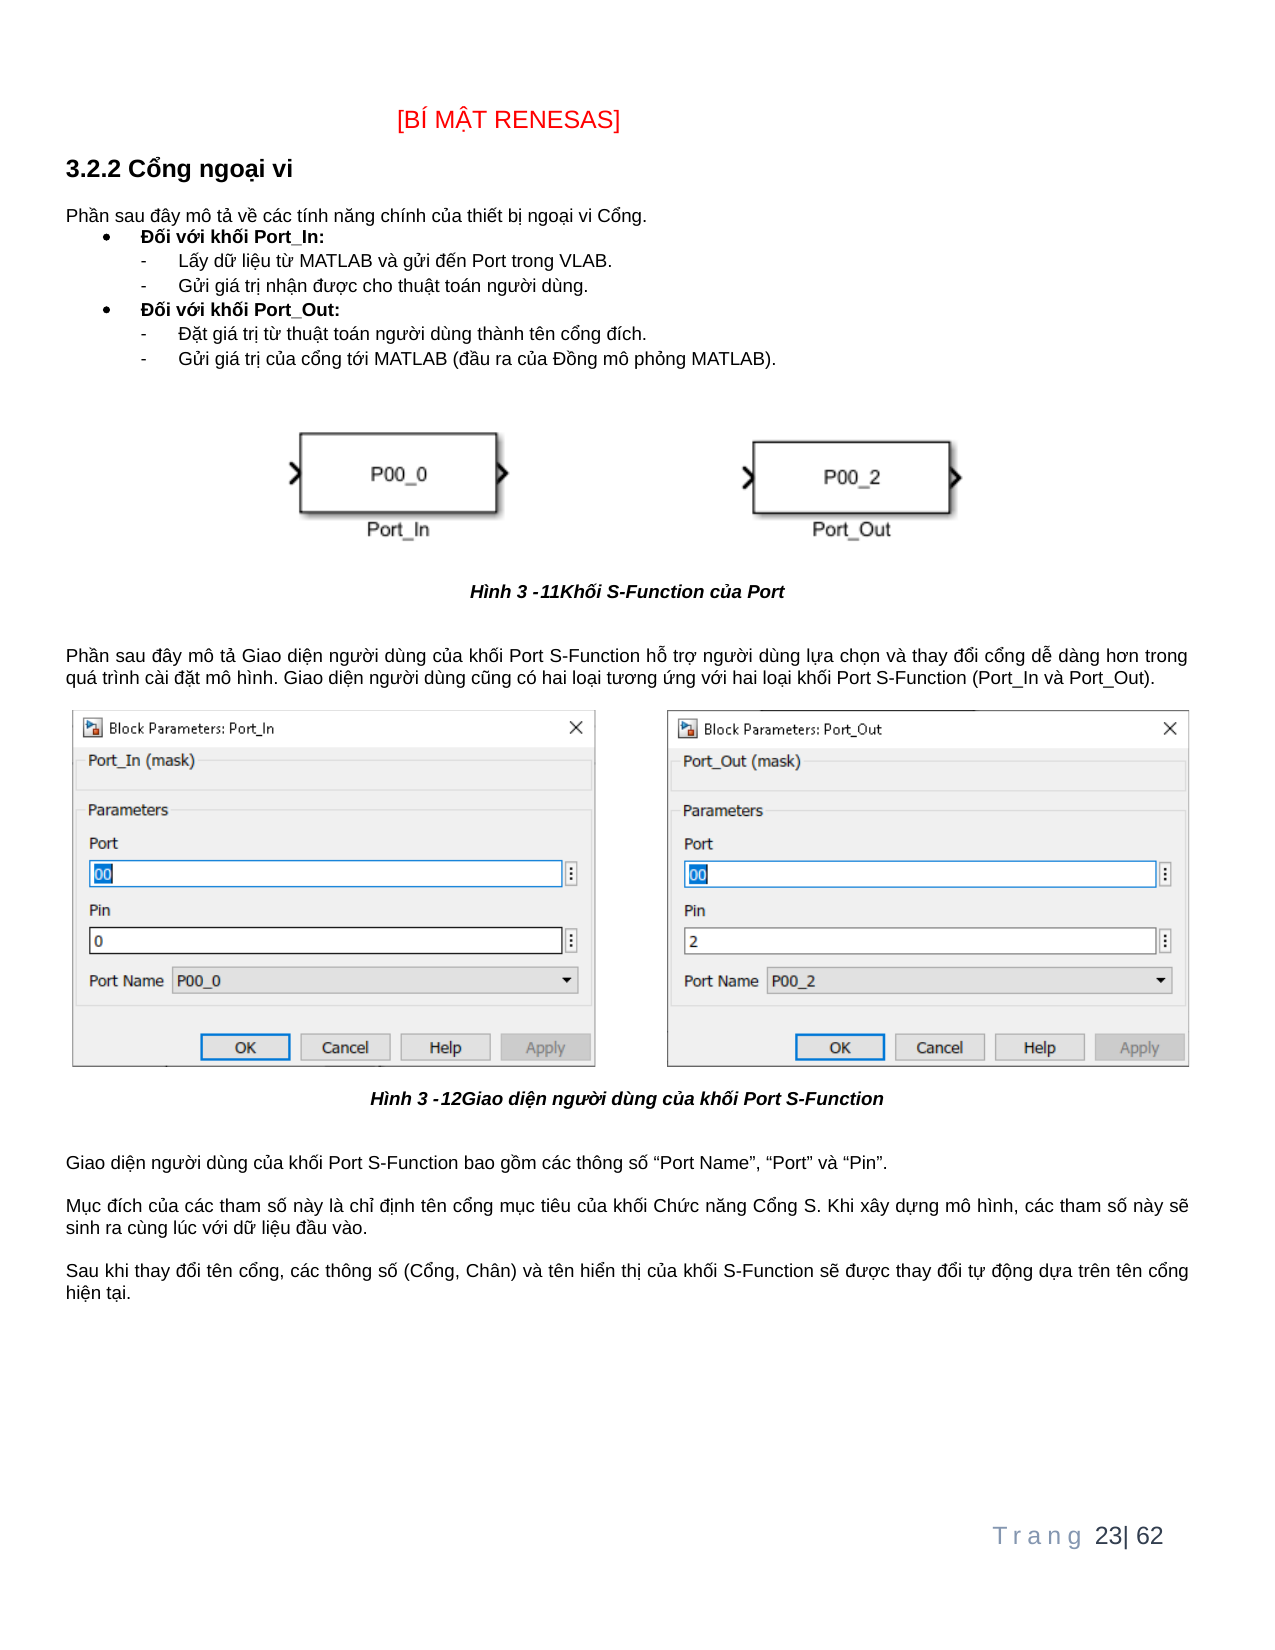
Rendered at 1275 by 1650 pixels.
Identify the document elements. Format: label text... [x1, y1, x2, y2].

text Phần sau đây mô tả về các tính năng chính của thiết bị ngoại vi Cổng. [66, 204, 1191, 226]
picture [715, 416, 991, 560]
list Lấy dữ liệu từ MATLAB và gửi đến Port trong VLAB. [141, 249, 1191, 272]
text Mục đích của các tham số này là chỉ định tên cổng mục tiêu của khối Chức năng Cổng S. Khi xây dựng mô hình, các tham số này sẽ sinh ra cùng lúc với dữ liệu đầu vào. [66, 1195, 1191, 1238]
text Phần sau đây mô tả Giao diện người dùng của khối Port S-Function hỗ trợ người dùng lựa chọn và thay đổi cổng dễ dàng hơn trong quá trình cài đặt mô hình. Giao diện người dùng cũng có hai loại tương ứng với hai loại khối Port S-Function (Port_In và Port_Out). [66, 645, 1191, 688]
text Sau khi thay đổi tên cổng, các thông số (Cổng, Chân) và tên hiển thị của khối S-Function sẽ được thay đổi tự động dựa trên tên cổng hiện tại. [66, 1260, 1191, 1303]
list Gửi giá trị nhận được cho thuật toán người dùng. [141, 274, 1191, 297]
list Đối với khối Port_In: [103, 226, 1191, 248]
picture [72, 710, 596, 1067]
subtitle 3.2.2 Cổng ngoại vi [66, 154, 1191, 183]
text Hình 3 -6 Giao diện người dùng của khối Port S-Function [66, 1088, 1191, 1110]
text Hình 3 -5 Khối S-Function của Port [66, 581, 1191, 603]
list Gửi giá trị của cổng tới MATLAB (đầu ra của Đồng mô phỏng MATLAB). [141, 347, 1191, 370]
list Đặt giá trị từ thuật toán người dùng thành tên cổng đích. [141, 322, 1191, 345]
picture [667, 710, 1190, 1067]
text Giao diện người dùng của khối Port S-Function bao gồm các thông số “Port Name”, “Port” và “Pin”. [66, 1152, 1191, 1174]
picture [265, 409, 541, 560]
list Đối với khối Port_Out: [103, 299, 1191, 320]
